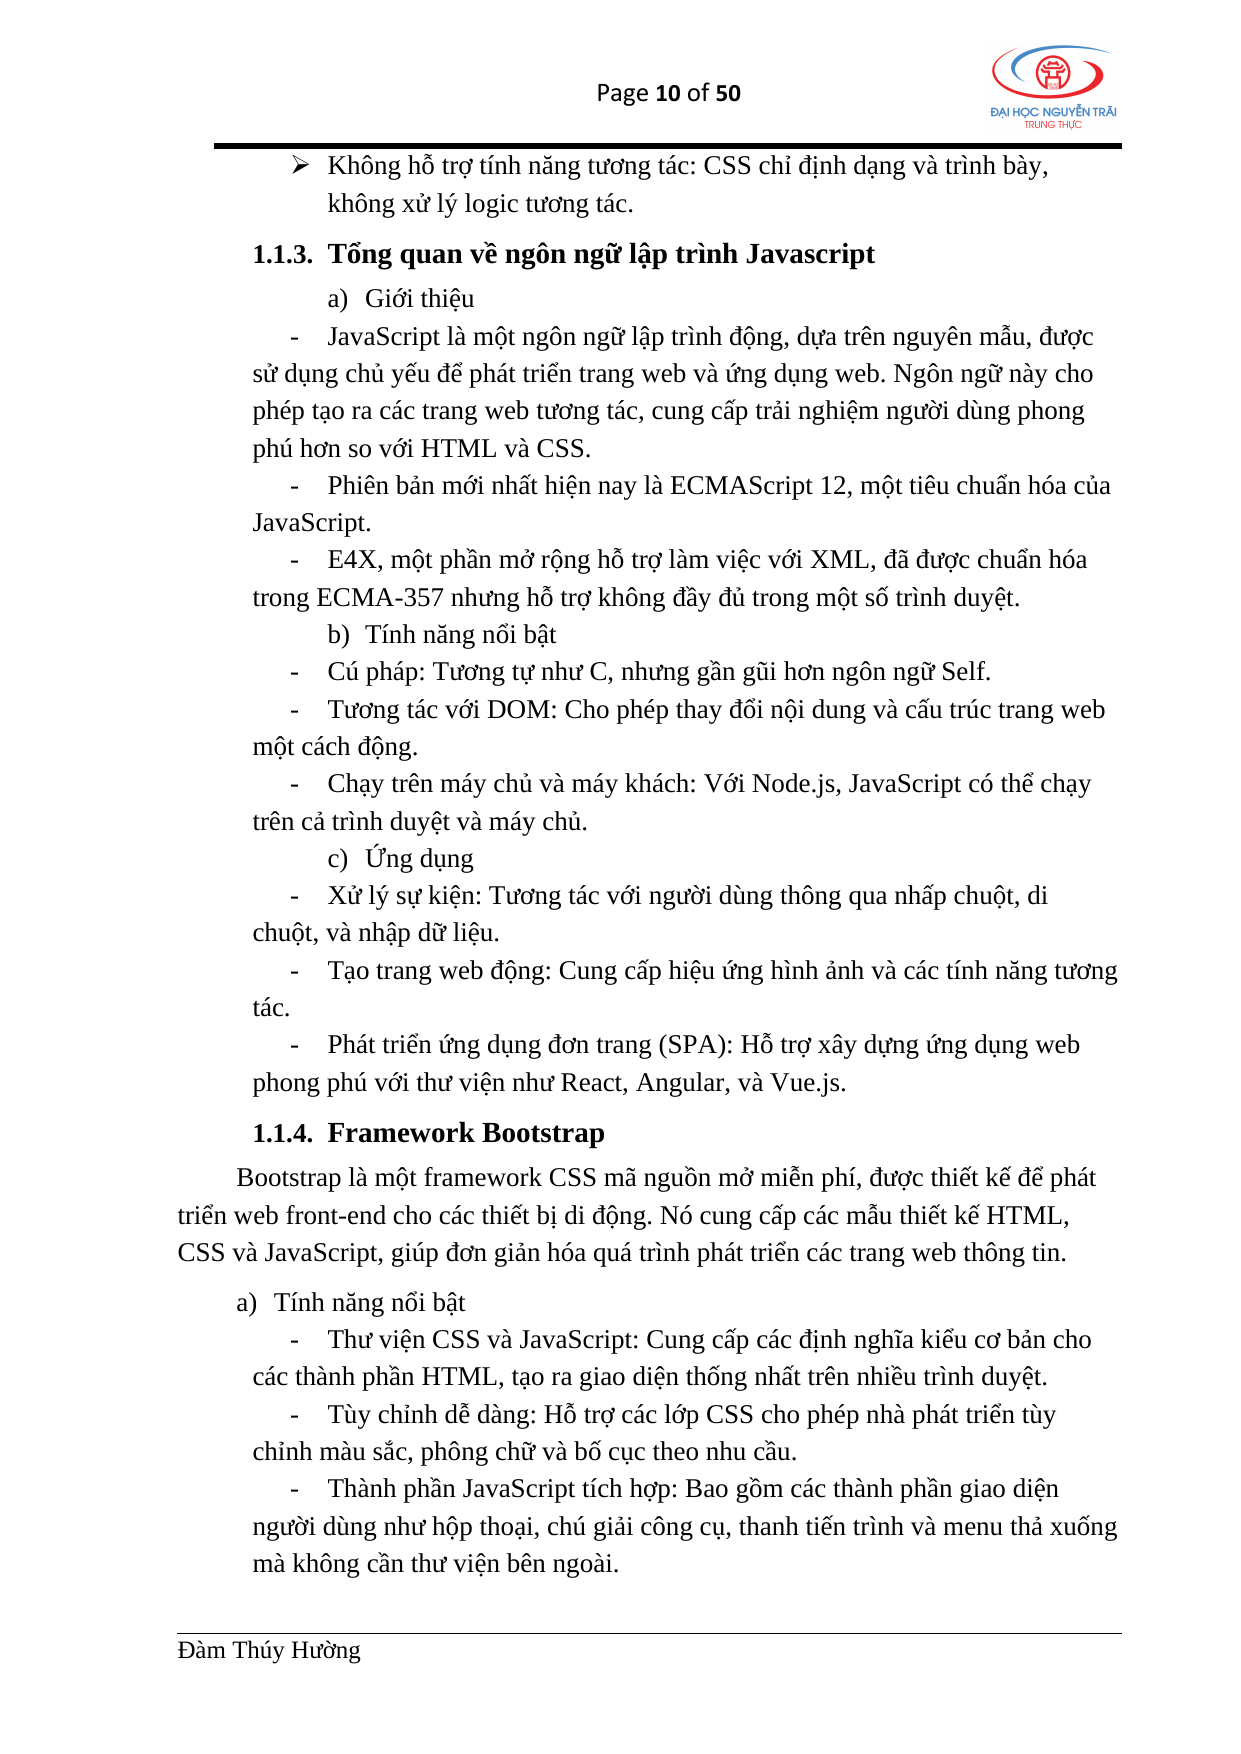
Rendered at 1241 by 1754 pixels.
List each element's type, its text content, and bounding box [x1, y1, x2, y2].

list Giới thiệu [327, 283, 1122, 314]
list Ứng dụng [327, 842, 1122, 873]
list Tính năng nổi bật [236, 1286, 1122, 1317]
list Tùy chỉnh dễ dàng: Hỗ trợ các lớp CSS cho phép nhà phát triển tùy chỉnh màu sắc, phông chữ và bố cục theo nhu cầu. [252, 1398, 1122, 1466]
list Chạy trên máy chủ và máy khách: Với Node.js, JavaScript có thể chạy trên cả trình duyệt và máy chủ. [252, 767, 1122, 836]
text Bootstrap là một framework CSS mã nguồn mở miễn phí, được thiết kế để phát triển web front-end cho các thiết bị di động. Nó cung cấp các mẫu thiết kế HTML, CSS và JavaScript, giúp đơn giản hóa quá trình phát triển các trang web thông tin. [177, 1162, 1122, 1267]
list Thư viện CSS và JavaScript: Cung cấp các định nghĩa kiểu cơ bản cho các thành phần HTML, tạo ra giao diện thống nhất trên nhiều trình duyệt. [252, 1323, 1122, 1392]
list Tính năng nổi bật [327, 618, 1122, 649]
list Phát triển ứng dụng đơn trang (SPA): Hỗ trợ xây dựng ứng dụng web phong phú với thư viện như React, Angular, và Vue.js. [252, 1028, 1122, 1097]
list Thành phần JavaScript tích hợp: Bao gồm các thành phần giao diện người dùng như hộp thoại, chú giải công cụ, thanh tiến trình và menu thả xuống mà không cần thư viện bên ngoài. [252, 1472, 1122, 1578]
list Tạo trang web động: Cung cấp hiệu ứng hình ảnh và các tính năng tương tác. [252, 954, 1122, 1022]
list Cú pháp: Tương tự như C, nhưng gần gũi hơn ngôn ngữ Self. [252, 656, 1122, 687]
list E4X, một phần mở rộng hỗ trợ làm việc với XML, đã được chuẩn hóa trong ECMA-357 nhưng hỗ trợ không đầy đủ trong một số trình duyệt. [252, 544, 1122, 612]
list Không hỗ trợ tính năng tương tác: CSS chỉ định dạng và trình bày, không xử lý logic tương tác. [290, 149, 1122, 218]
list Xử lý sự kiện: Tương tác với người dùng thông qua nhấp chuột, di chuột, và nhập dữ liệu. [252, 879, 1122, 948]
picture [983, 41, 1123, 134]
subtitle Tổng quan về ngôn ngữ lập trình Javascript [252, 237, 1122, 270]
list Tương tác với DOM: Cho phép thay đổi nội dung và cấu trúc trang web một cách động. [252, 693, 1122, 761]
list Phiên bản mới nhất hiện nay là ECMAScript 12, một tiêu chuẩn hóa của JavaScript. [252, 469, 1122, 537]
subtitle Framework Bootstrap [252, 1116, 1122, 1149]
list JavaScript là một ngôn ngữ lập trình động, dựa trên nguyên mẫu, được sử dụng chủ yếu để phát triển trang web và ứng dụng web. Ngôn ngữ này cho phép tạo ra các trang web tương tác, cung cấp trải nghiệm người dùng phong phú hơn so với HTML và CSS. [252, 320, 1122, 463]
